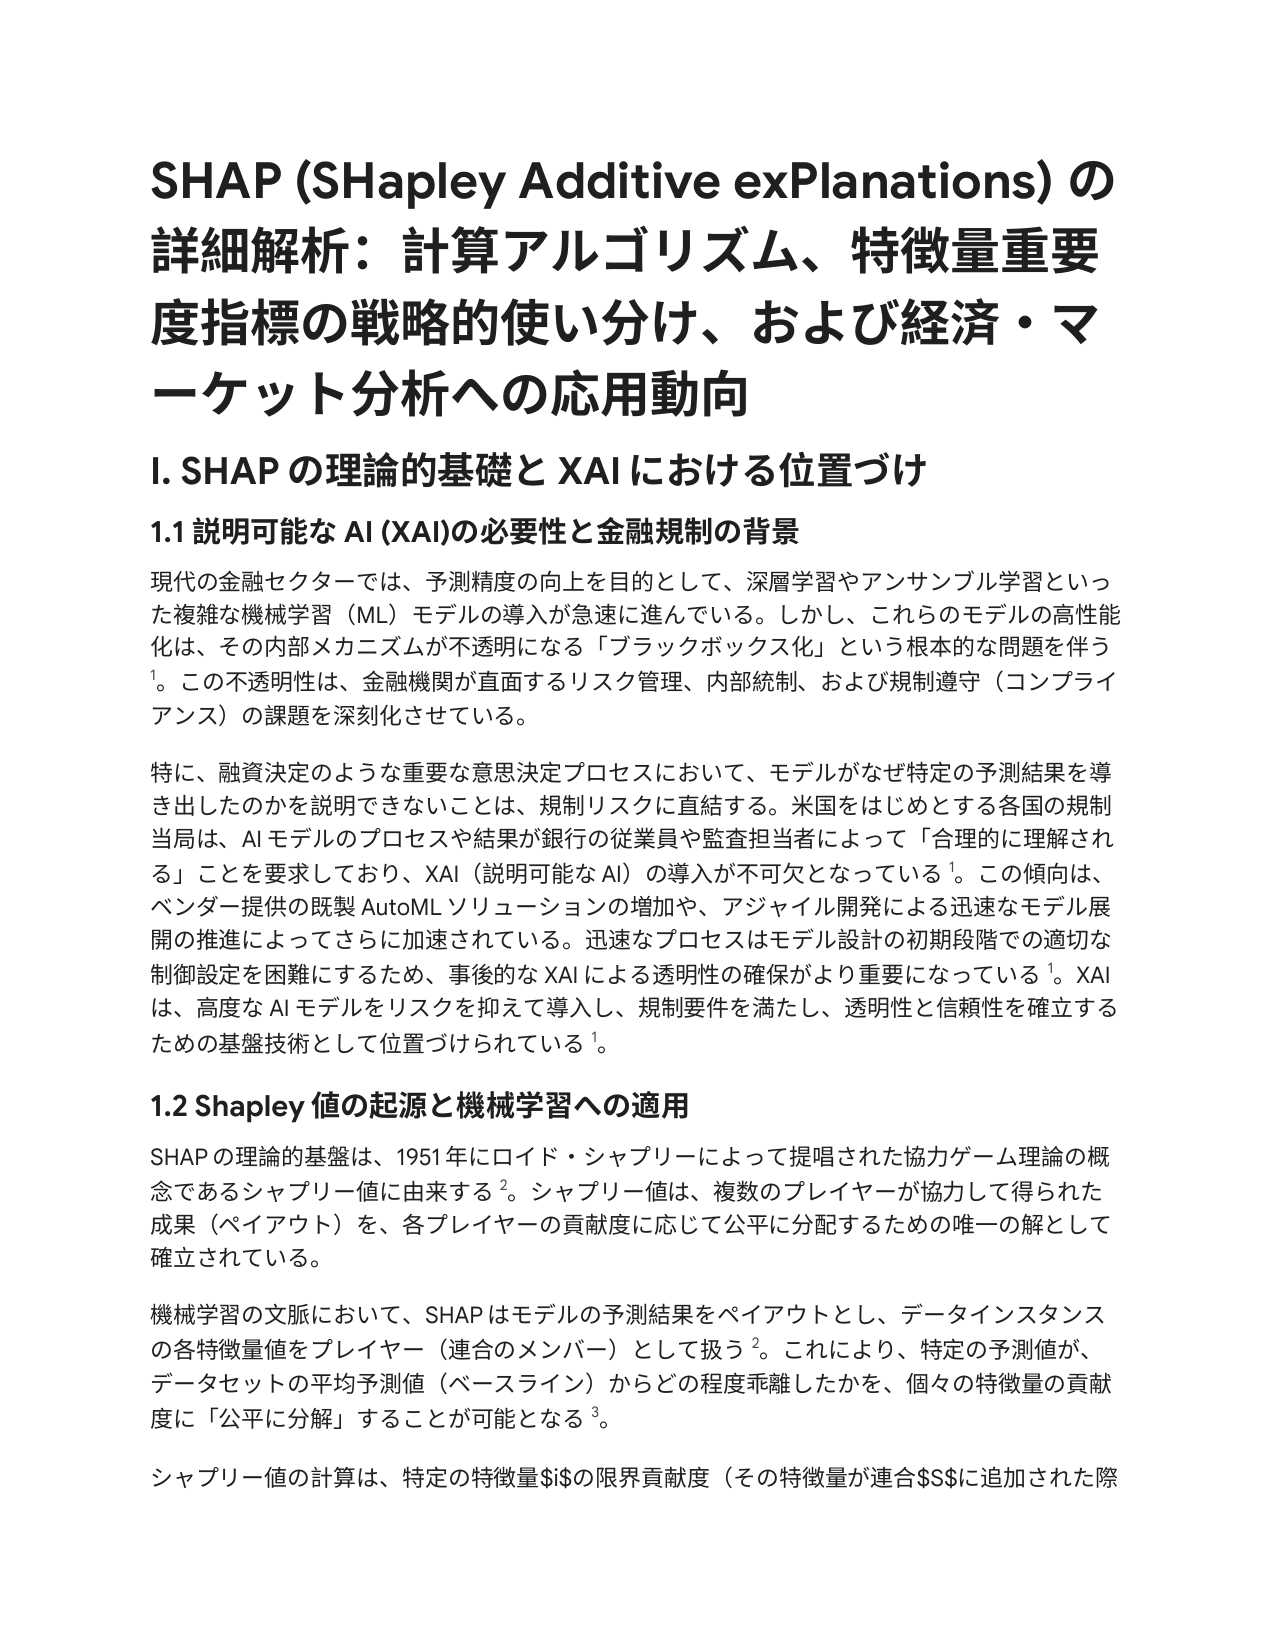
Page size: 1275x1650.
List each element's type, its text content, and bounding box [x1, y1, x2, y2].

subtitle SHAP (SHapley Additive exPlanations) の詳細解析：計算アルゴリズム、特徴量重要度指標の戦略的使い分け、および経済・マーケット分析への応用動向 [150, 150, 1125, 427]
subtitle 1.1 説明可能なAI (XAI)の必要性と金融規制の背景 [150, 514, 1125, 551]
text SHAPの理論的基盤は、1951年にロイド・シャプリーによって提唱された協力ゲーム理論の概念であるシャプリー値に由来する 2。シャプリー値は、複数のプレイヤーが協力して得られた成果（ペイアウト）を、各プレイヤーの貢献度に応じて公平に分配するための唯一の解として確立されている。 [150, 1143, 1125, 1273]
text 現代の金融セクターでは、予測精度の向上を目的として、深層学習やアンサンブル学習といった複雑な機械学習（ML）モデルの導入が急速に進んでいる。しかし、これらのモデルの高性能化は、その内部メカニズムが不透明になる「ブラックボックス化」という根本的な問題を伴う 1。この不透明性は、金融機関が直面するリスク管理、内部統制、および規制遵守（コンプライアンス）の課題を深刻化させている。 [150, 568, 1125, 731]
subtitle I. SHAPの理論的基礎とXAIにおける位置づけ [150, 448, 1125, 495]
text 特に、融資決定のような重要な意思決定プロセスにおいて、モデルがなぜ特定の予測結果を導き出したのかを説明できないことは、規制リスクに直結する。米国をはじめとする各国の規制当局は、AIモデルのプロセスや結果が銀行の従業員や監査担当者によって「合理的に理解される」ことを要求しており、XAI（説明可能なAI）の導入が不可欠となっている 1。この傾向は、ベンダー提供の既製AutoMLソリューションの増加や、アジャイル開発による迅速なモデル展開の推進によってさらに加速されている。迅速なプロセスはモデル設計の初期段階での適切な制御設定を困難にするため、事後的なXAIによる透明性の確保がより重要になっている 1。XAIは、高度なAIモデルをリスクを抑えて導入し、規制要件を満たし、透明性と信頼性を確立するための基盤技術として位置づけられている 1。 [150, 760, 1125, 1059]
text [150, 1464, 1125, 1493]
text 機械学習の文脈において、SHAPはモデルの予測結果をペイアウトとし、データインスタンスの各特徴量値をプレイヤー（連合のメンバー）として扱う 2。これにより、特定の予測値が、データセットの平均予測値（ベースライン）からどの程度乖離したかを、個々の特徴量の貢献度に「公平に分解」することが可能となる 3。 [150, 1302, 1125, 1434]
subtitle 1.2 Shapley値の起源と機械学習への適用 [150, 1088, 1125, 1125]
